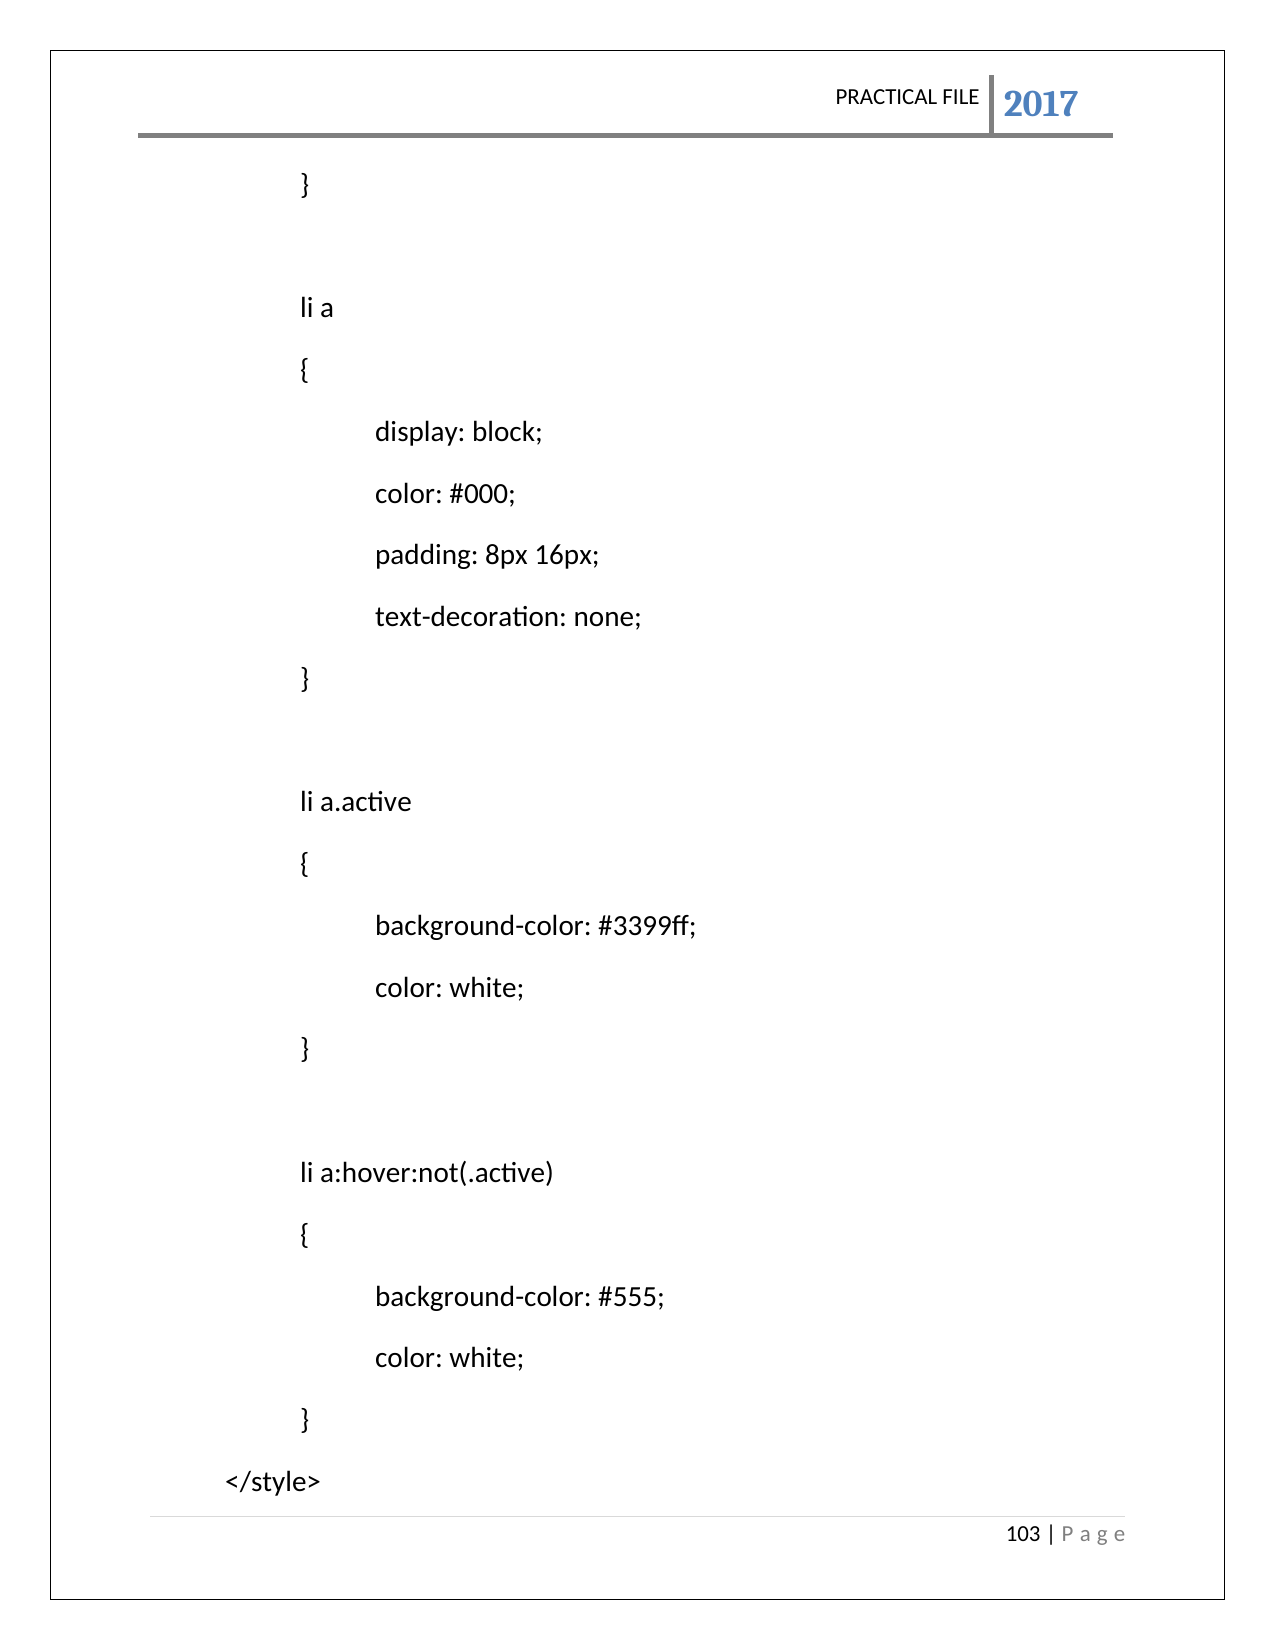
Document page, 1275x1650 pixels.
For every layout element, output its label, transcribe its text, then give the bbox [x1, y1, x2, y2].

text background-color: #3399ff; [150, 907, 1125, 943]
text li a [150, 289, 1125, 325]
text } [150, 1401, 1125, 1437]
text { [150, 845, 1125, 881]
text padding: 8px 16px; [150, 536, 1125, 572]
text color: white; [150, 1339, 1125, 1375]
text li a.active [150, 783, 1125, 819]
text } [150, 166, 1125, 201]
text { [150, 351, 1125, 387]
text </style> [150, 1463, 1125, 1499]
text color: #000; [150, 475, 1125, 510]
text display: block; [150, 413, 1125, 448]
text } [150, 1031, 1125, 1066]
text color: white; [150, 969, 1125, 1004]
text li a:hover:not(.active) [150, 1154, 1125, 1190]
text } [150, 660, 1125, 696]
text text-decoration: none; [150, 598, 1125, 634]
text { [150, 1216, 1125, 1252]
text background-color: #555; [150, 1278, 1125, 1313]
